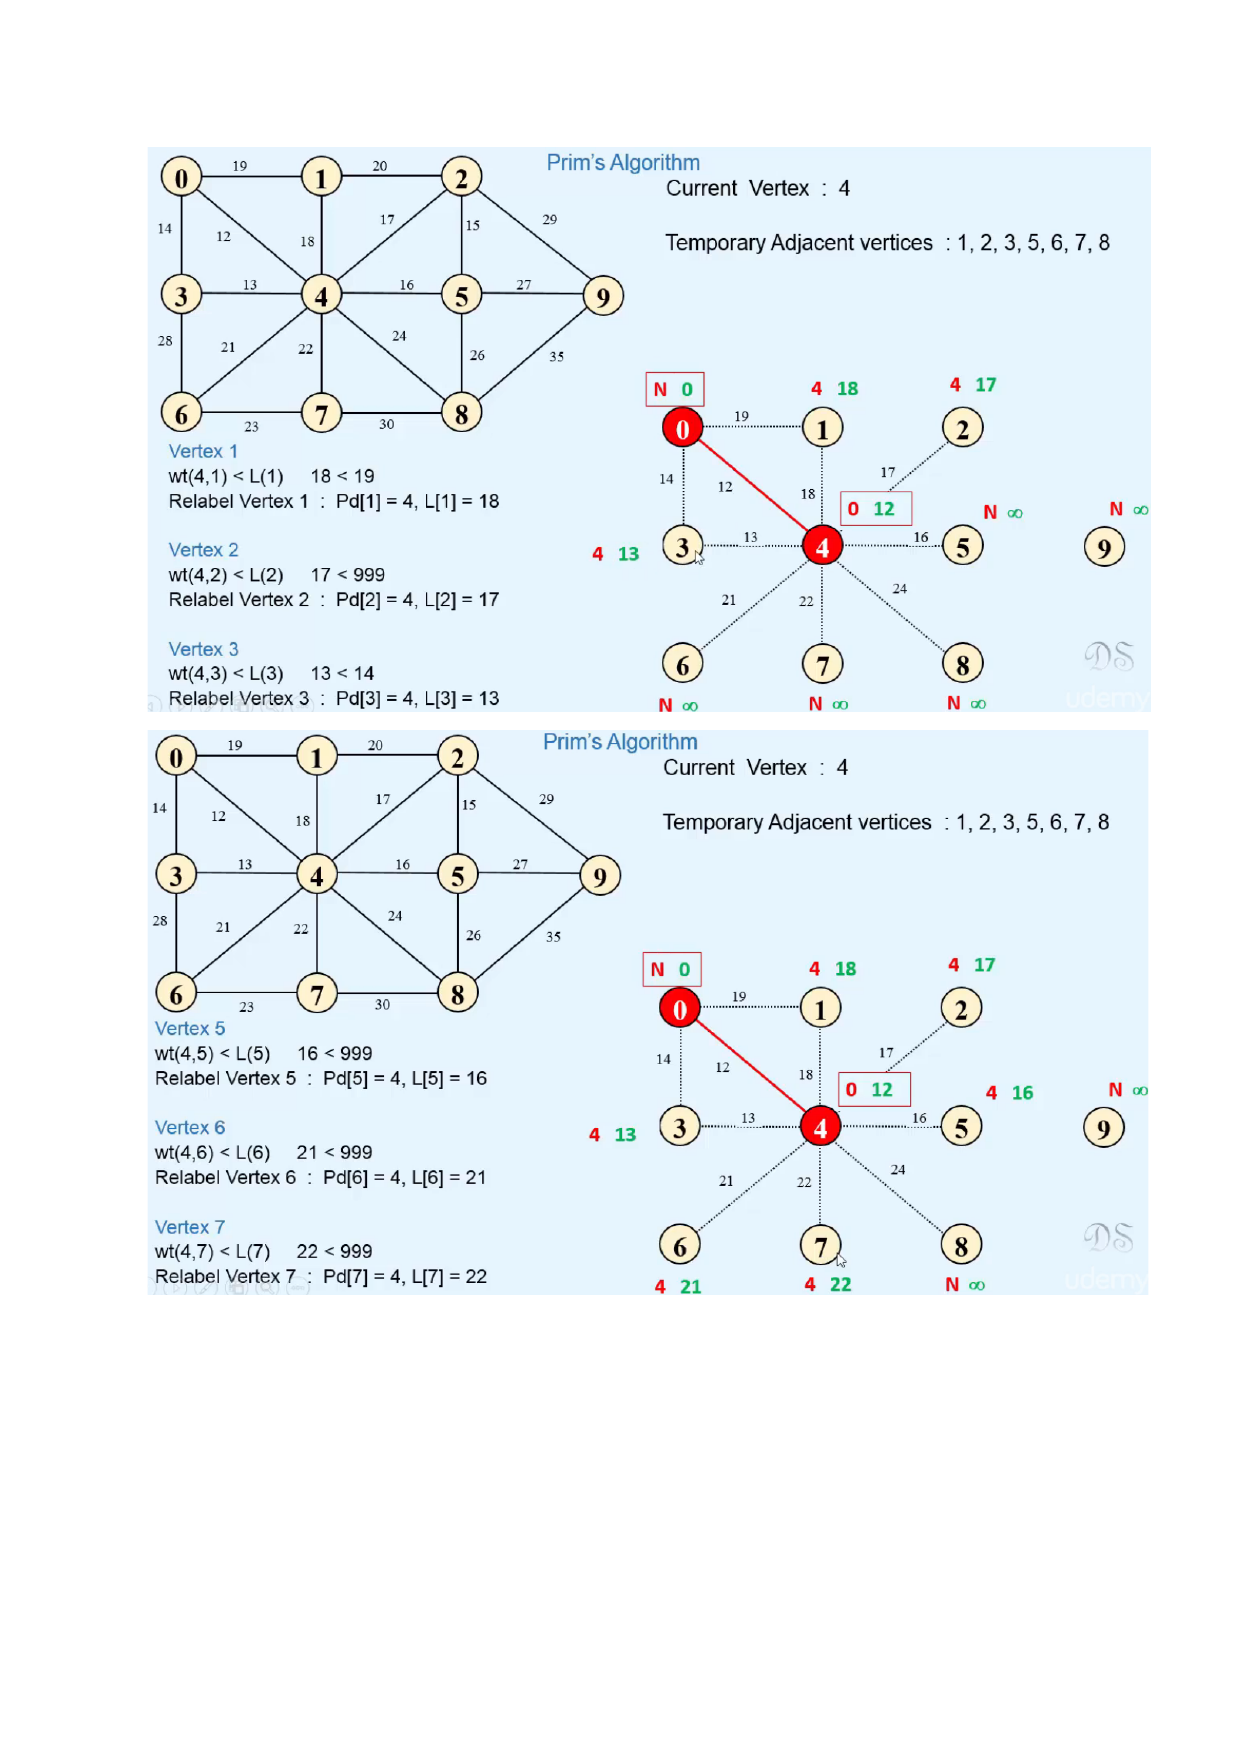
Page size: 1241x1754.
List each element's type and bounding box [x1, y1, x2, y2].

picture [147, 147, 1151, 712]
picture [147, 730, 1149, 1295]
